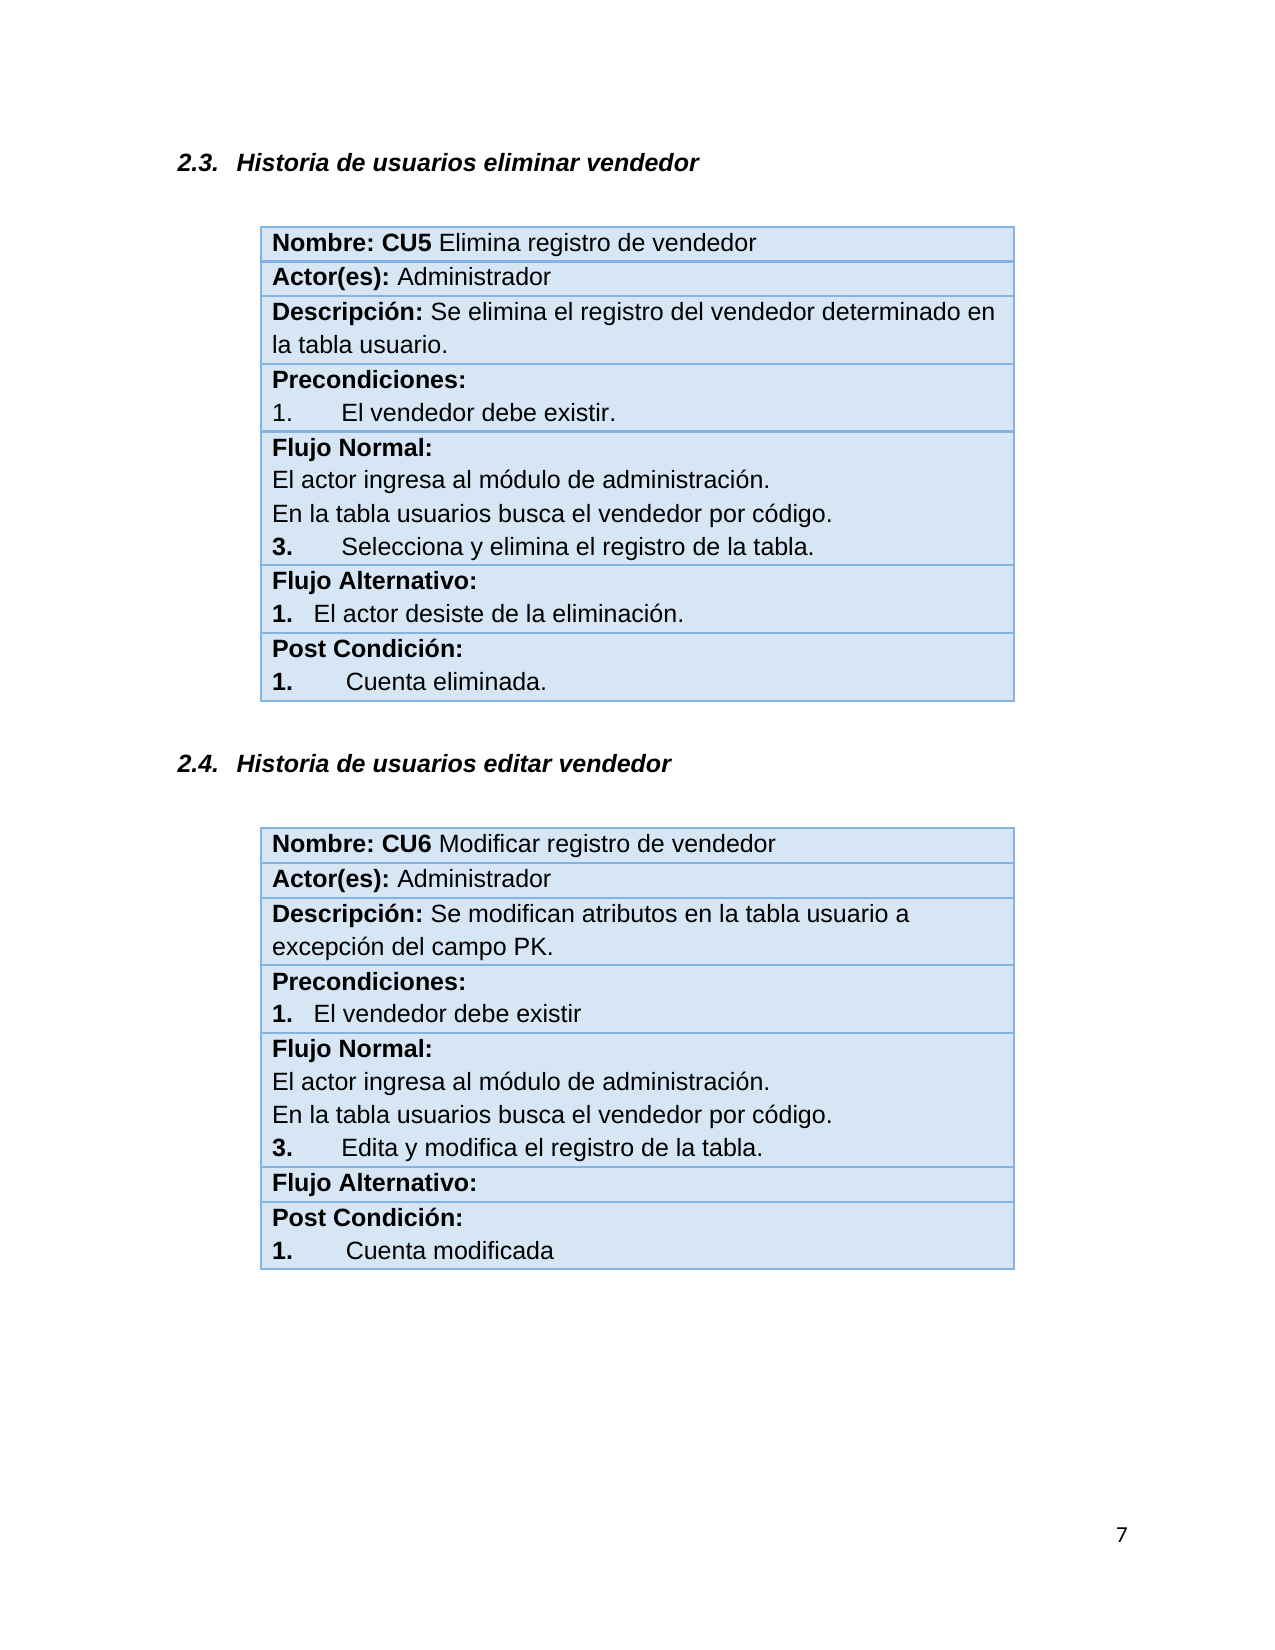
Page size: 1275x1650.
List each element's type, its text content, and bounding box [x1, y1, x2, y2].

table_cell Precondiciones: 1. El vendedor debe existir [262, 966, 1013, 1032]
table_cell Flujo Normal: El actor ingresa al módulo de administración. En la tabla usuarios busca el vendedor por código. 3. Selecciona y elimina el registro de la tabla. [262, 433, 1013, 564]
table_cell Precondiciones: 1. El vendedor debe existir. [262, 365, 1013, 430]
table_cell Post Condición: 1. Cuenta modificada [262, 1203, 1013, 1268]
table_cell Actor(es): Administrador [262, 864, 1013, 897]
table_header Nombre: CU6 Modificar registro de vendedor [262, 829, 1013, 862]
table_cell Post Condición: 1. Cuenta eliminada. [262, 634, 1013, 699]
table_cell Descripción: Se modifican atributos en la tabla usuario a excepción del campo PK. [262, 899, 1013, 964]
table_cell Flujo Alternativo: [262, 1168, 1013, 1201]
table_header Nombre: CU5 Elimina registro de vendedor [262, 228, 1013, 260]
table_cell Actor(es): Administrador [262, 263, 1013, 295]
subtitle Historia de usuarios editar vendedor [177, 749, 1127, 778]
subtitle Historia de usuarios eliminar vendedor [177, 148, 1127, 176]
table_cell Descripción: Se elimina el registro del vendedor determinado en la tabla usuario. [262, 297, 1013, 363]
table_cell Flujo Normal: El actor ingresa al módulo de administración. En la tabla usuarios busca el vendedor por código. 3. Edita y modifica el registro de la tabla. [262, 1034, 1013, 1166]
table_cell Flujo Alternativo: 1. El actor desiste de la eliminación. [262, 566, 1013, 632]
